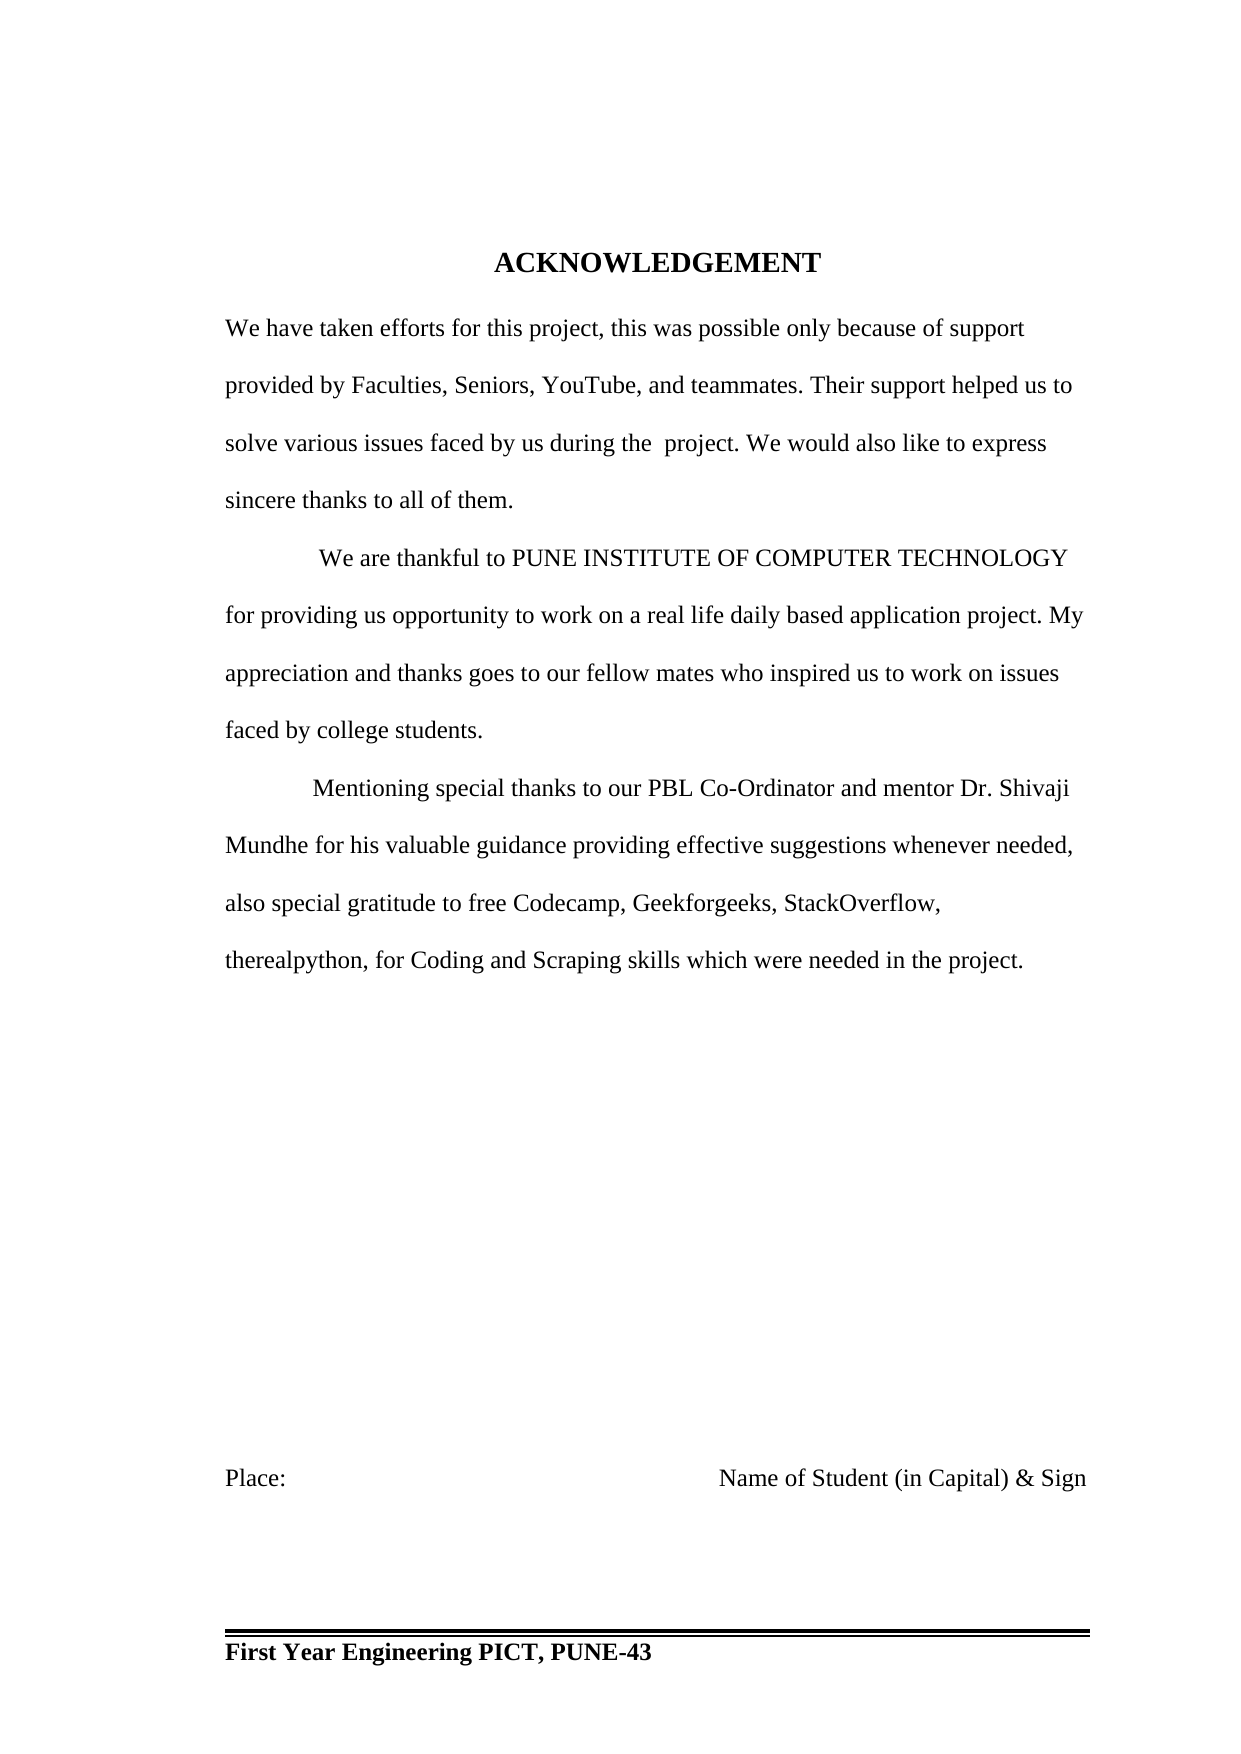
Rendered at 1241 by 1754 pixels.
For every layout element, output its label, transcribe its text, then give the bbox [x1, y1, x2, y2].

text We are thankful to PUNE INSTITUTE OF COMPUTER TECHNOLOGY for providing us opportunity to work on a real life daily based application project. My appreciation and thanks goes to our fellow mates who inspired us to work on issues faced by college students. [225, 543, 1090, 744]
text ACKNOWLEDGEMENT [225, 246, 1090, 279]
text Place: Name of Student (in Capital) & Sign [225, 1463, 1090, 1491]
text We have taken efforts for this project, this was possible only because of support provided by Faculties, Seniors, YouTube, and teammates. Their support helped us to solve various issues faced by us during the project. We would also like to express sincere thanks to all of them. [225, 313, 1090, 514]
text Mentioning special thanks to our PBL Co-Ordinator and mentor Dr. Shivaji Mundhe for his valuable guidance providing effective suggestions whenever needed, also special gratitude to free Codecamp, Geekforgeeks, StackOverflow, therealpython, for Coding and Scraping skills which were needed in the project. [225, 773, 1090, 974]
